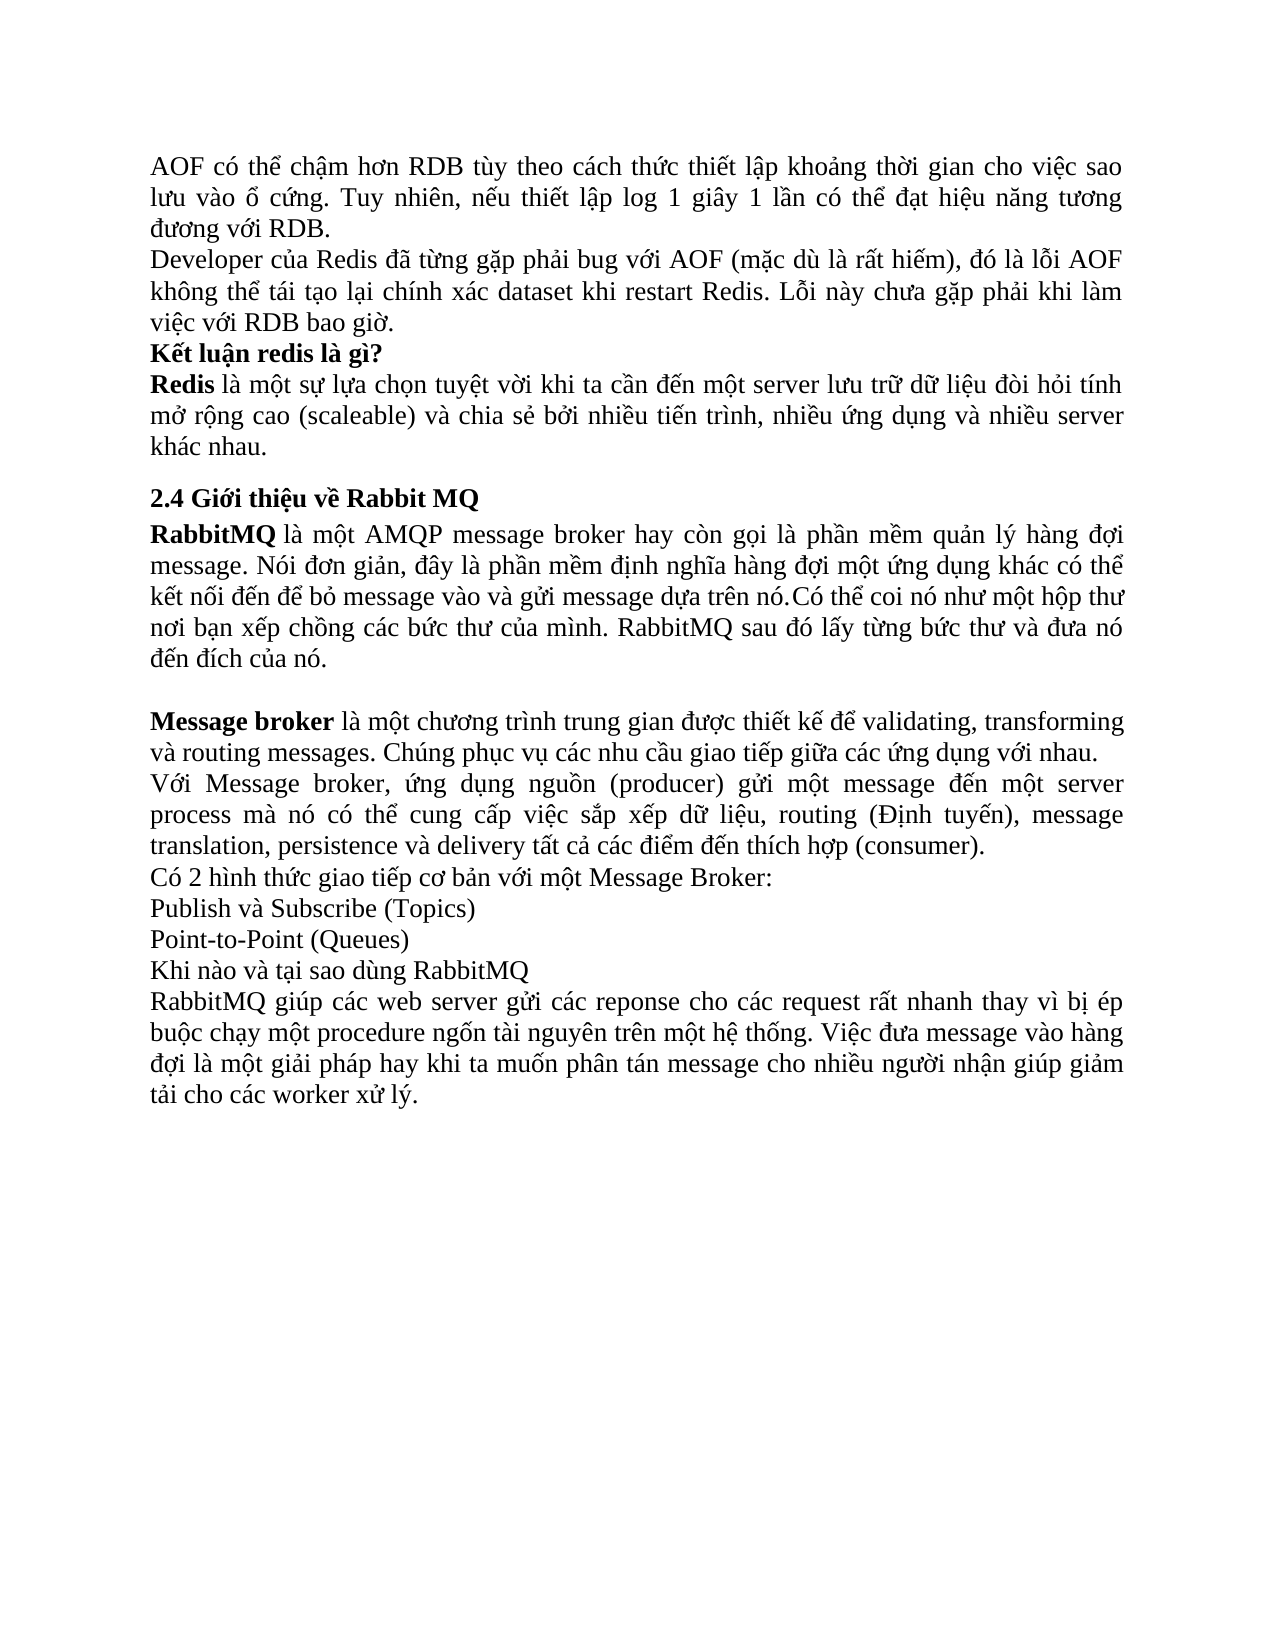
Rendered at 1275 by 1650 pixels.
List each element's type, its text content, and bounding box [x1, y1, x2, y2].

text Redis là một sự lựa chọn tuyệt vời khi ta cần đến một server lưu trữ dữ liệu đòi hỏi tính mở rộng cao (scaleable) và chia sẻ bởi nhiều tiến trình, nhiều ứng dụng và nhiều server khác nhau. [150, 368, 1125, 461]
text AOF có thể chậm hơn RDB tùy theo cách thức thiết lập khoảng thời gian cho việc sao lưu vào ổ cứng. Tuy nhiên, nếu thiết lập log 1 giây 1 lần có thể đạt hiệu năng tương đương với RDB. [150, 150, 1125, 243]
text RabbitMQ là một AMQP message broker hay còn gọi là phần mềm quản lý hàng đợi message. Nói đơn giản, đây là phần mềm định nghĩa hàng đợi một ứng dụng khác có thể kết nối đến để bỏ message vào và gửi message dựa trên nó.Có thể coi nó như một hộp thư nơi bạn xếp chồng các bức thư của mình. RabbitMQ sau đó lấy từng bức thư và đưa nó đến đích của nó. [150, 518, 1125, 674]
text RabbitMQ giúp các web server gửi các reponse cho các request rất nhanh thay vì bị ép buộc chạy một procedure ngốn tài nguyên trên một hệ thống. Việc đưa message vào hàng đợi là một giải pháp hay khi ta muốn phân tán message cho nhiều người nhận giúp giảm tải cho các worker xử lý. [150, 985, 1125, 1110]
text Publish và Subscribe (Topics) [150, 892, 1125, 923]
text Developer của Redis đã từng gặp phải bug với AOF (mặc dù là rất hiếm), đó là lỗi AOF không thể tái tạo lại chính xác dataset khi restart Redis. Lỗi này chưa gặp phải khi làm việc với RDB bao giờ. [150, 243, 1125, 337]
text Message broker là một chương trình trung gian được thiết kế để validating, transforming và routing messages. Chúng phục vụ các nhu cầu giao tiếp giữa các ứng dụng với nhau. [150, 705, 1125, 767]
text Khi nào và tại sao dùng RabbitMQ [150, 954, 1125, 985]
text Kết luận redis là gì? [150, 337, 1125, 368]
text Có 2 hình thức giao tiếp cơ bản với một Message Broker: [150, 861, 1125, 892]
subtitle 2.4 Giới thiệu về Rabbit MQ [150, 482, 1125, 513]
text Với Message broker, ứng dụng nguồn (producer) gửi một message đến một server process mà nó có thể cung cấp việc sắp xếp dữ liệu, routing (Định tuyến), message translation, persistence và delivery tất cả các điểm đến thích hợp (consumer). [150, 767, 1125, 861]
text Point-to-Point (Queues) [150, 923, 1125, 954]
